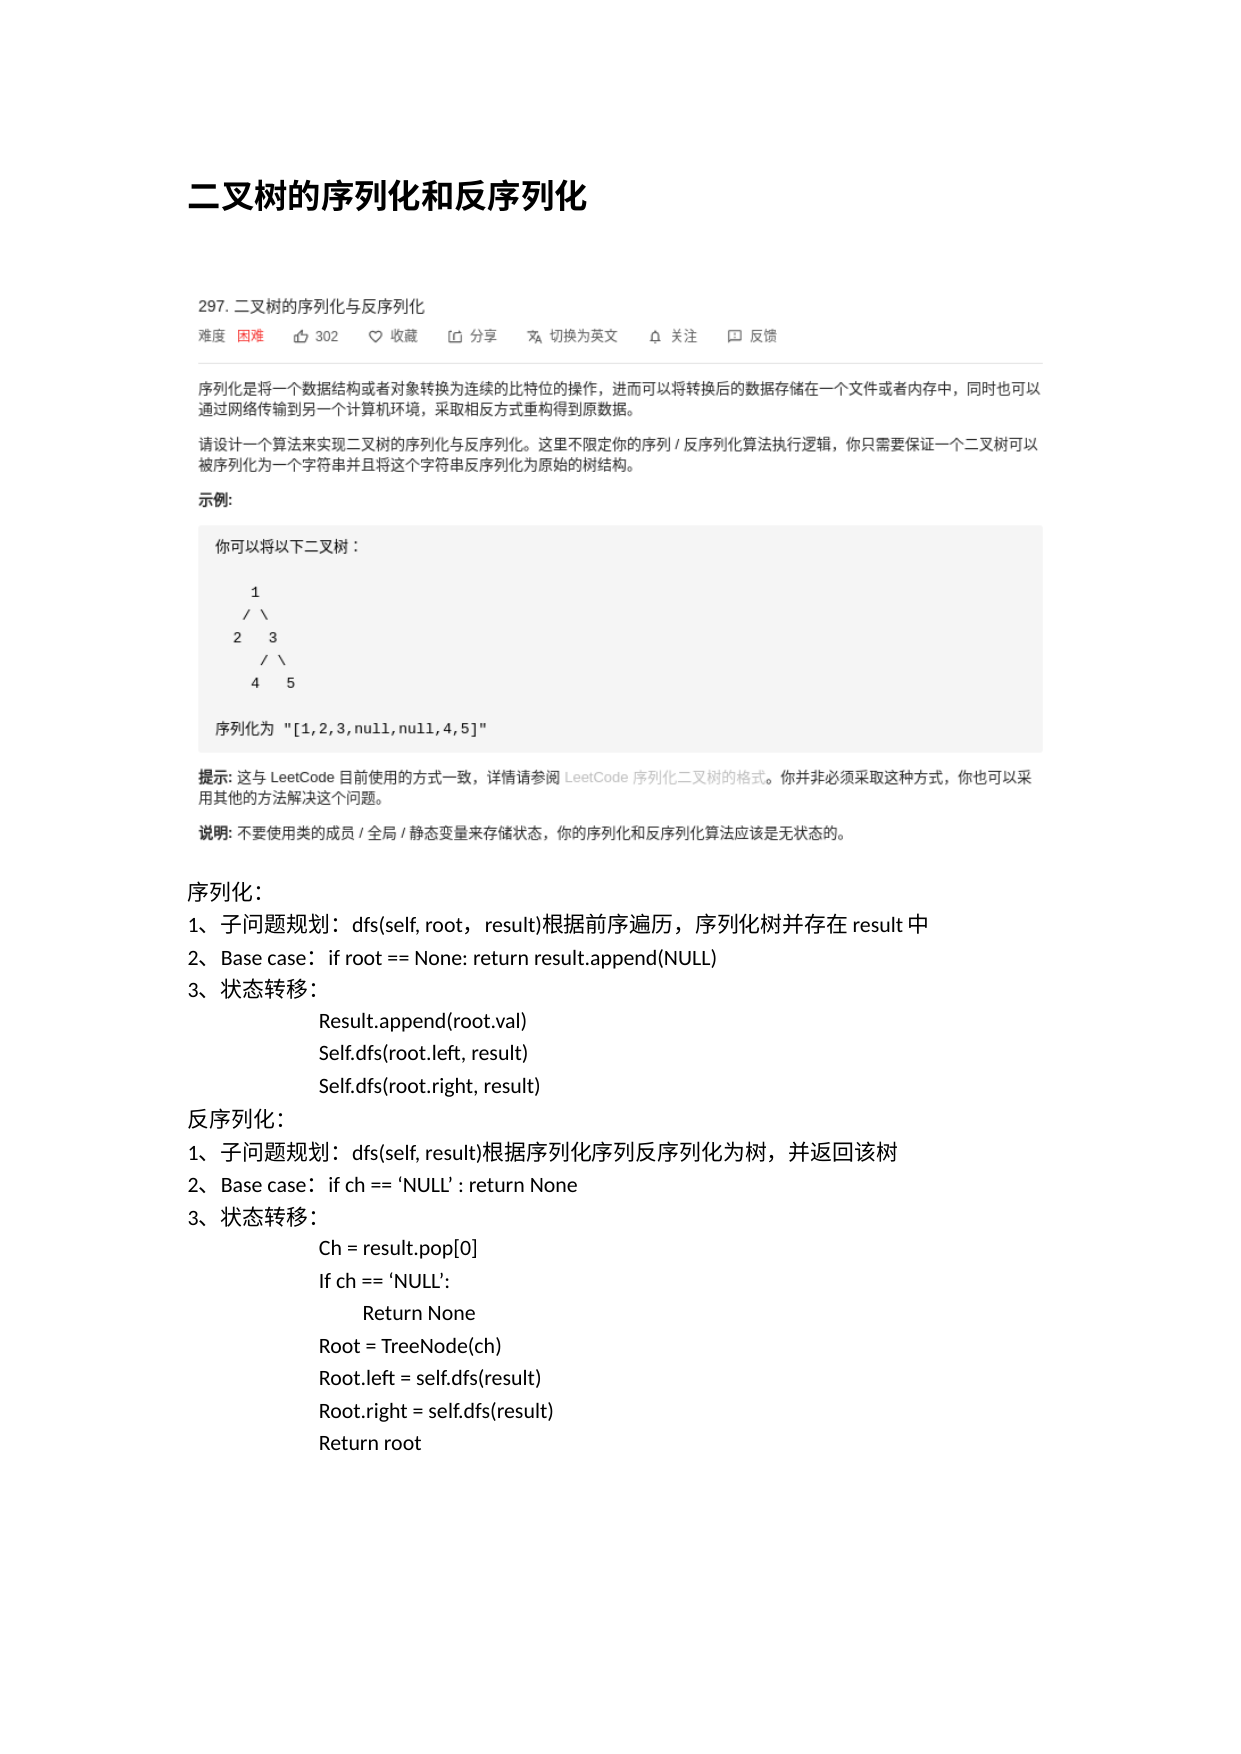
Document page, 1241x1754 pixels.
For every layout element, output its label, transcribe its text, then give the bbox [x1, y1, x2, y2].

picture [187, 289, 1052, 855]
list Root.right = self.dfs(result) [275, 1394, 1053, 1427]
list Result.append(root.val) [275, 1004, 1053, 1037]
text 序列化： [187, 874, 1053, 907]
list 状态转移： [187, 1199, 1053, 1232]
list 状态转移： [187, 972, 1053, 1004]
list 子问题规划：dfs(self, result)根据序列化序列反序列化为树，并返回该树 [187, 1134, 1053, 1167]
list 反序列化： [187, 1102, 1053, 1134]
subtitle 二叉树的序列化和反序列化 [187, 162, 1053, 227]
list Root.left = self.dfs(result) [275, 1362, 1053, 1394]
list Return None [319, 1297, 1053, 1329]
list Base case：if ch == ‘NULL’ : return None [187, 1167, 1053, 1199]
list Ch = result.pop[0] [275, 1232, 1053, 1264]
list Self.dfs(root.right, result) [275, 1069, 1053, 1102]
list Self.dfs(root.left, result) [275, 1037, 1053, 1069]
list If ch == ‘NULL’: [275, 1264, 1053, 1297]
list 子问题规划：dfs(self, root，result)根据前序遍历，序列化树并存在result中 [187, 907, 1053, 939]
list Root = TreeNode(ch) [275, 1329, 1053, 1362]
list Return root [275, 1427, 1053, 1459]
list Base case：if root == None: return result.append(NULL) [187, 939, 1053, 972]
